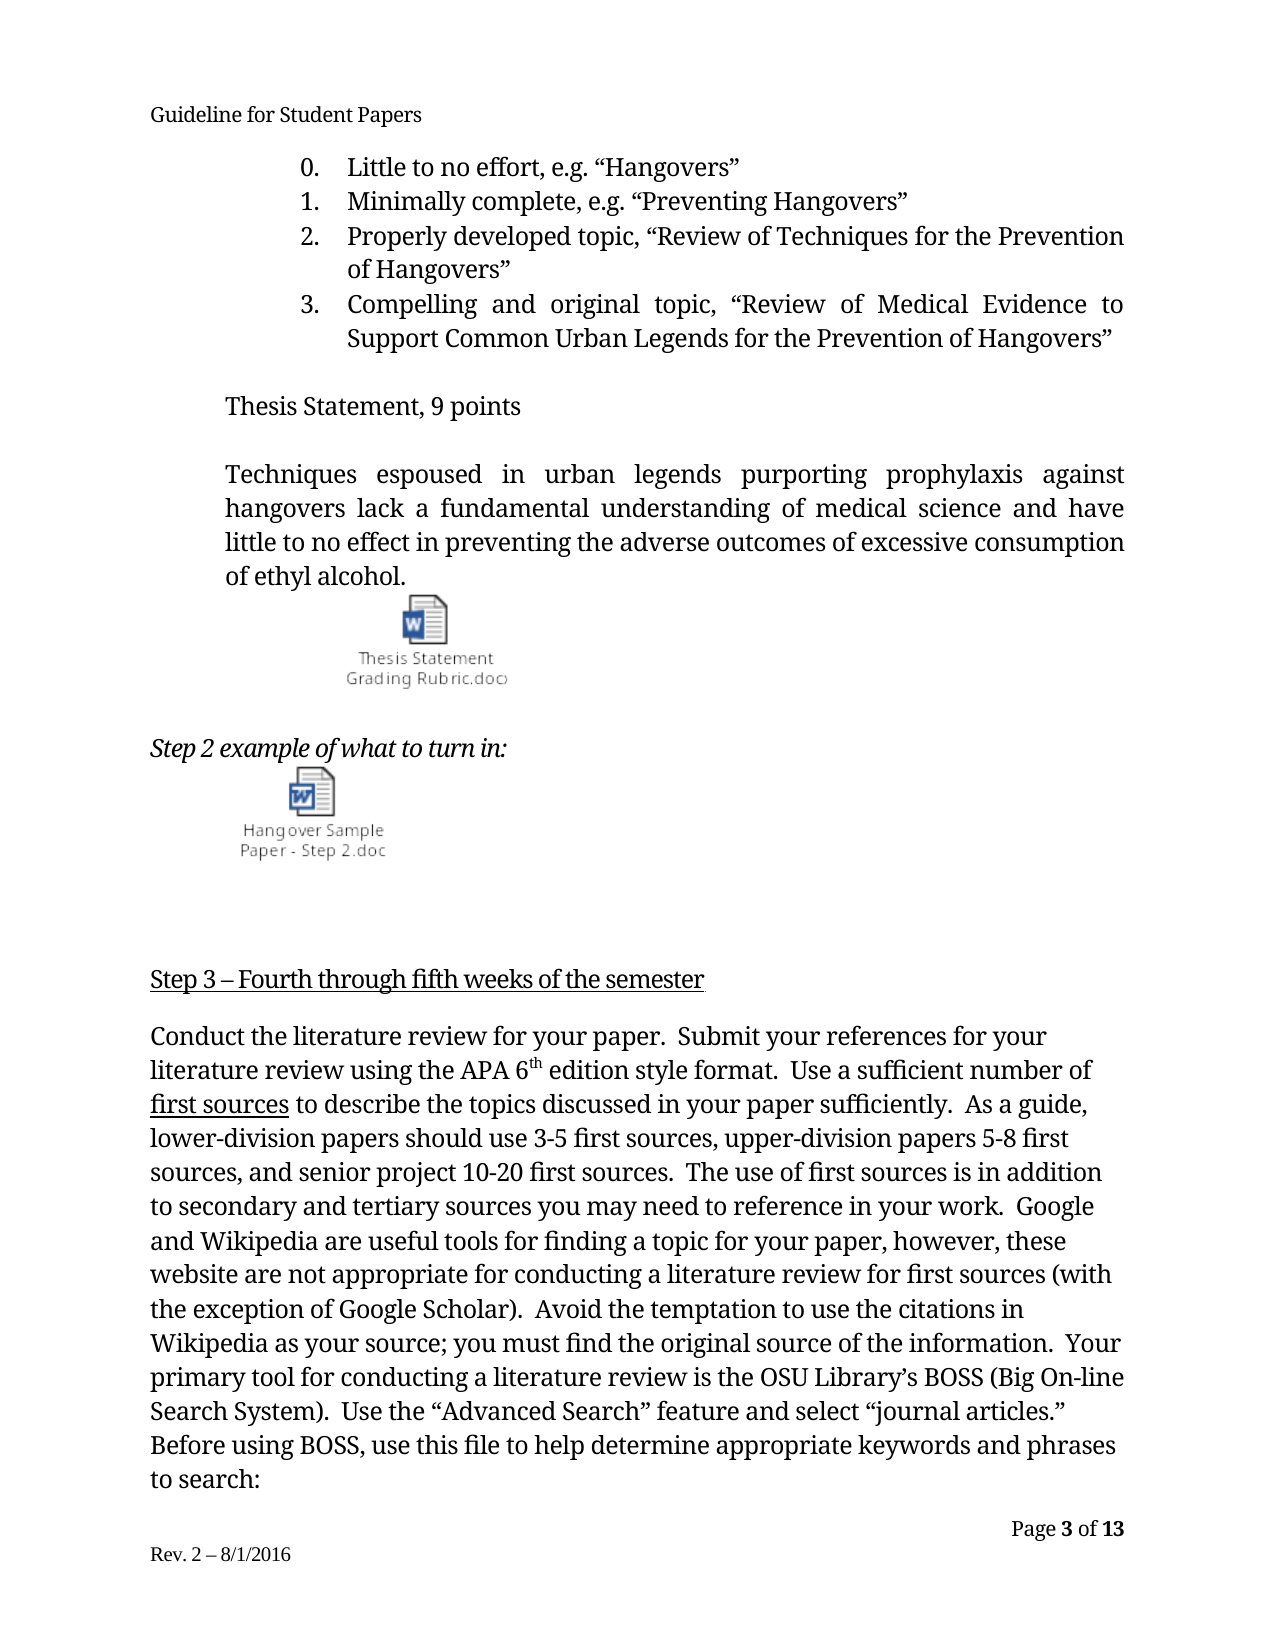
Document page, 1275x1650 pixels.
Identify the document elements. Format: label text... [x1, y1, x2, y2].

text Thesis Statement, 9 points [225, 388, 1125, 422]
subtitle Step 2 example of what to turn in: [150, 731, 1125, 765]
text 1. Minimally complete, e.g. “Preventing Hangovers” [300, 184, 1125, 218]
subtitle Step 3 – Fourth through fifth weeks of the semester [150, 962, 1125, 996]
text Techniques espoused in urban legends purporting prophylaxis against hangovers lack a fundamental understanding of medical science and have little to no effect in preventing the adverse outcomes of excessive consumption of ethyl alcohol. [225, 457, 1125, 593]
text 2. Properly developed topic, “Review of Techniques for the Prevention of Hangovers” [300, 218, 1125, 286]
text 3. Compelling and original topic, “Review of Medical Evidence to Support Common Urban Legends for the Prevention of Hangovers” [300, 286, 1125, 354]
text 0. Little to no effort, e.g. “Hangovers” [300, 150, 1125, 184]
text Conduct the literature review for your paper. Submit your references for your literature review using the APA 6th edition style format. Use a sufficient number of first sources to describe the topics discussed in your paper sufficiently. As a guide, lower-division papers should use 3-5 first sources, upper-division papers 5-8 first sources, and senior project 10-20 first sources. The use of first sources is in addition to secondary and tertiary sources you may need to reference in your work. Google and Wikipedia are useful tools for finding a topic for your paper, however, these website are not appropriate for conducting a literature review for first sources (with the exception of Google Scholar). Avoid the temptation to use the citations in Wikipedia as your source; you must find the original source of the information. Your primary tool for conducting a literature review is the OSU Library’s BOSS (Big On-line Search System). Use the “Advanced Search” feature and select “journal articles.” Before using BOSS, use this file to help determine appropriate keywords and phrases to search: [150, 1019, 1125, 1496]
